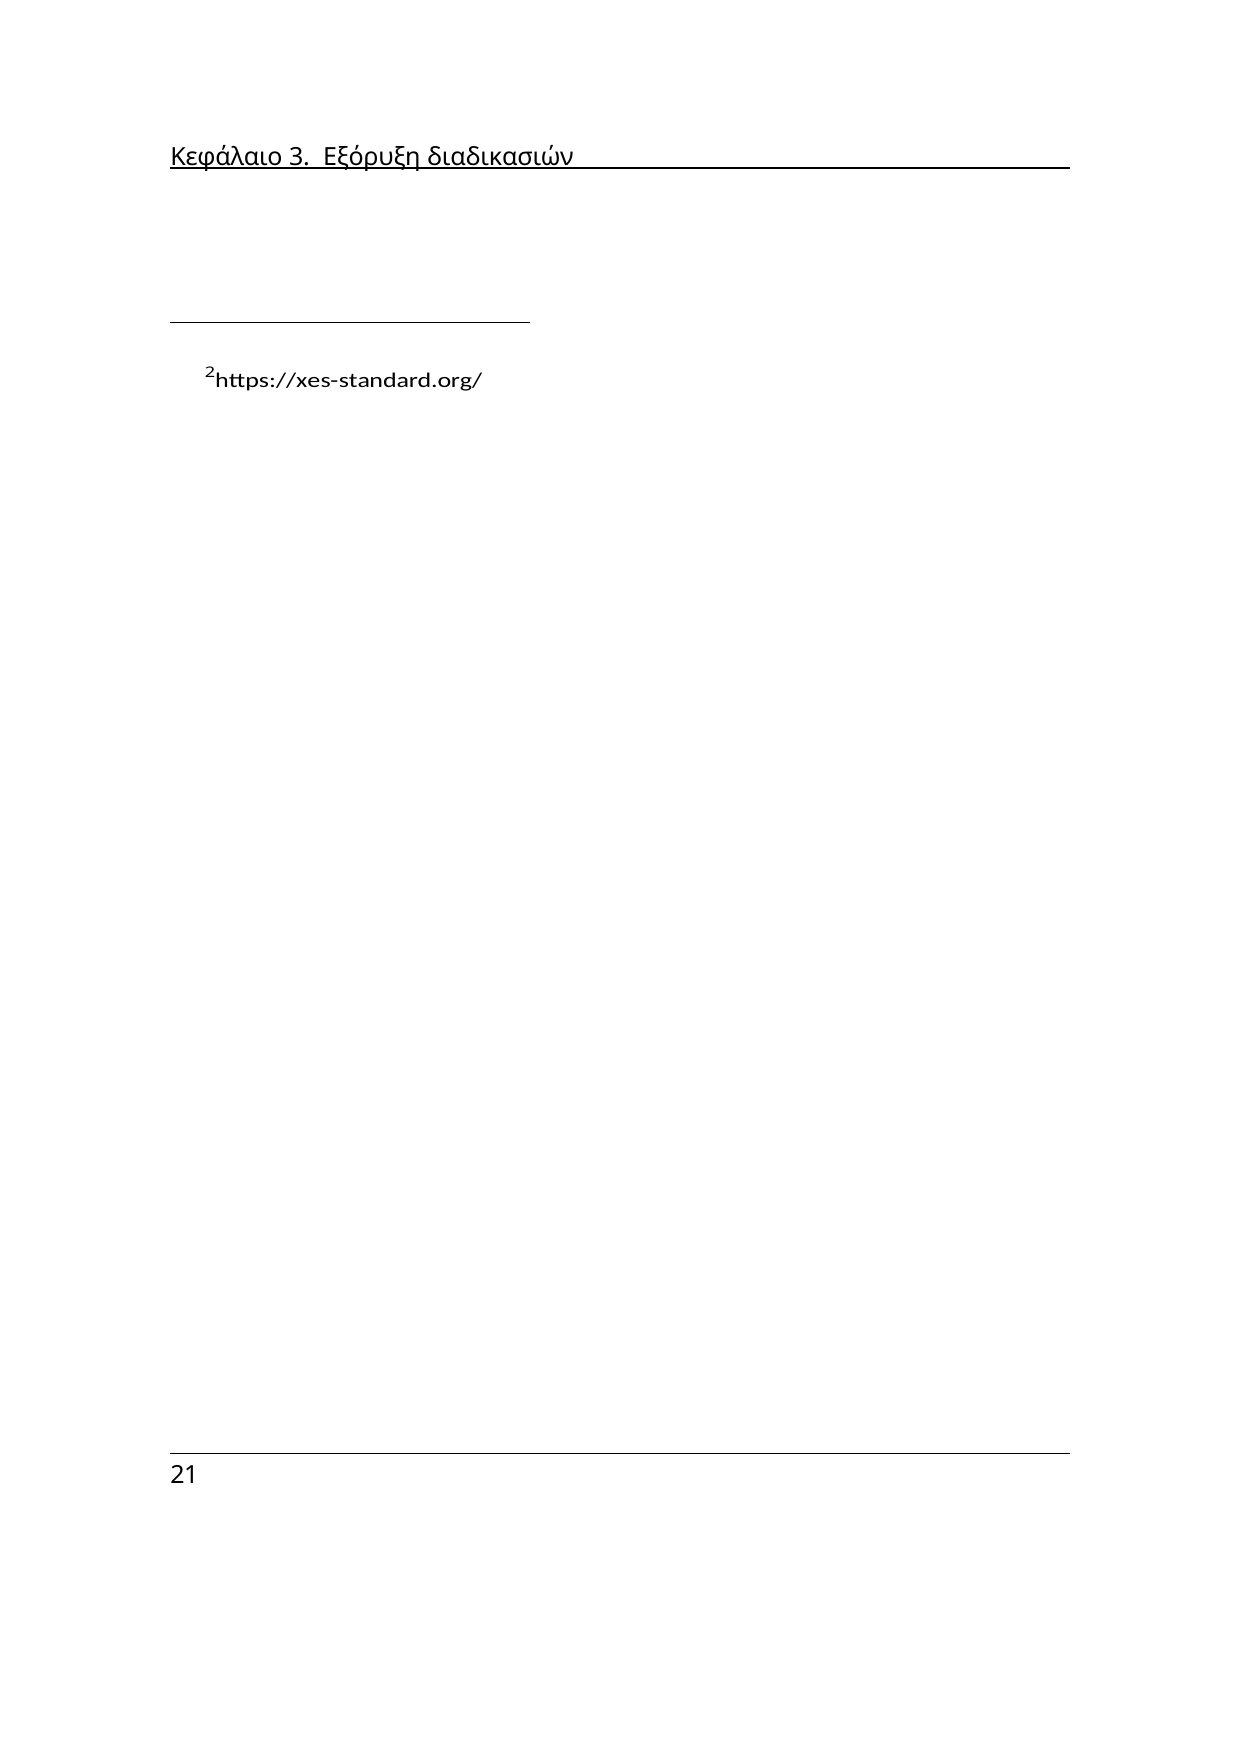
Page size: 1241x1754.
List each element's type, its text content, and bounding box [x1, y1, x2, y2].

text 2https://xes-standard.org/ [204, 361, 1092, 392]
